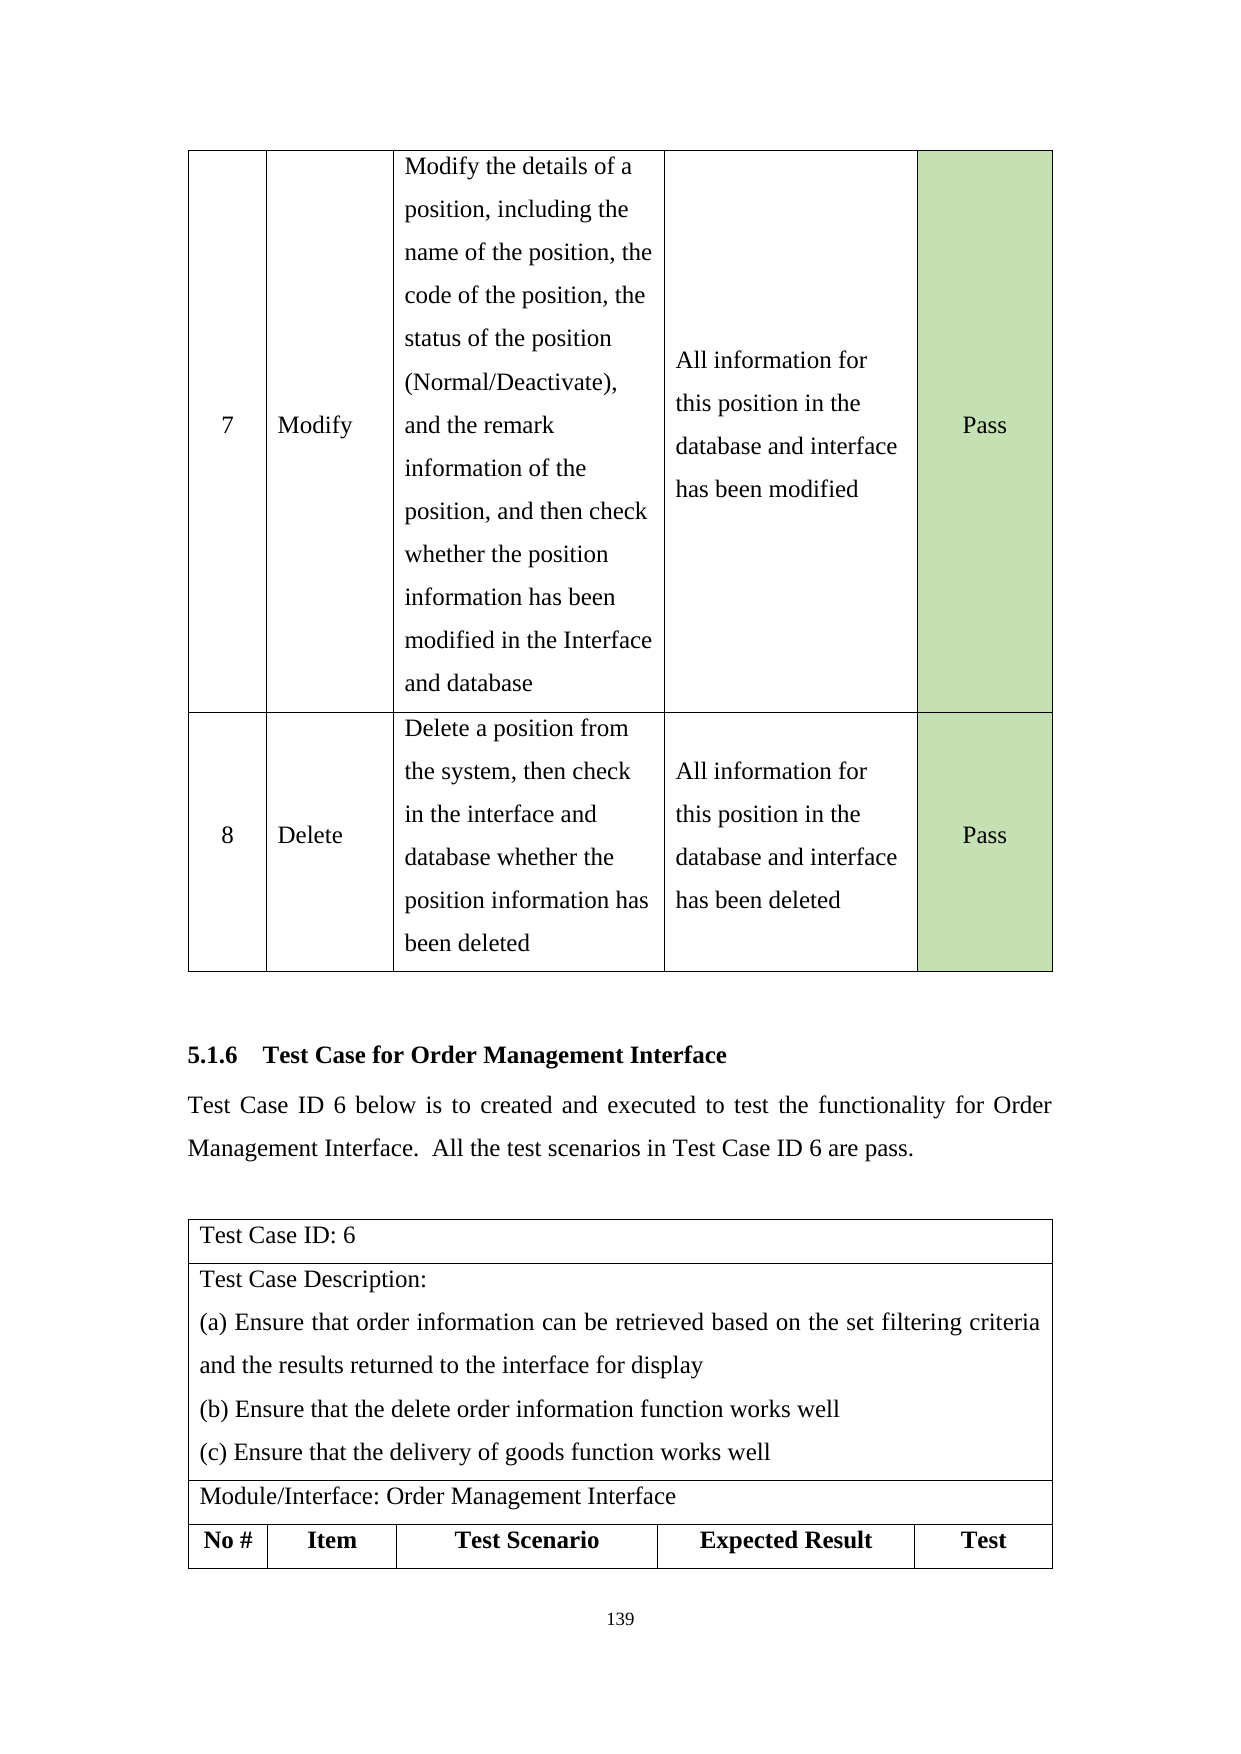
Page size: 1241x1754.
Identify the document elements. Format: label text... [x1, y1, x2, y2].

table_cell 7 [189, 151, 266, 712]
table_cell 8 [189, 713, 266, 971]
table_cell Modify [267, 151, 393, 712]
table_cell All information for this position in the database and interface has been deleted [665, 713, 917, 971]
table_cell Test Scenario [397, 1525, 657, 1568]
table_header Test Case ID: 6 [189, 1220, 1052, 1263]
table_cell Test Status [915, 1525, 1052, 1568]
subtitle Test Case for Order Management Interface [187, 1040, 1053, 1069]
table_cell Delete [267, 713, 393, 971]
table_cell All information for this position in the database and interface has been modified [665, 151, 917, 712]
table_cell Delete a position from the system, then check in the interface and database whether the position information has been deleted [394, 713, 664, 971]
table_cell Test Case Description: (a) Ensure that order information can be retrieved based on the set filtering criteria and the results returned to the interface for display (b) Ensure that the delete order information function works well (c) Ensure that the delivery of goods function works well [189, 1264, 1052, 1480]
table_cell Pass [918, 713, 1052, 971]
text Test Case ID 6 below is to created and executed to test the functionality for Order Management Interface. All the test scenarios in Test Case ID 6 are pass. [187, 1090, 1053, 1162]
table_cell Modify the details of a position, including the name of the position, the code of the position, the status of the position (Normal/Deactivate), and the remark information of the position, and then check whether the position information has been modified in the Interface and database [394, 151, 664, 712]
table_cell Pass [918, 151, 1052, 712]
table_cell Module/Interface: Order Management Interface [189, 1481, 1052, 1524]
table_cell Item [268, 1525, 396, 1568]
table_cell Expected Result [658, 1525, 914, 1568]
table_cell No # [189, 1525, 267, 1568]
